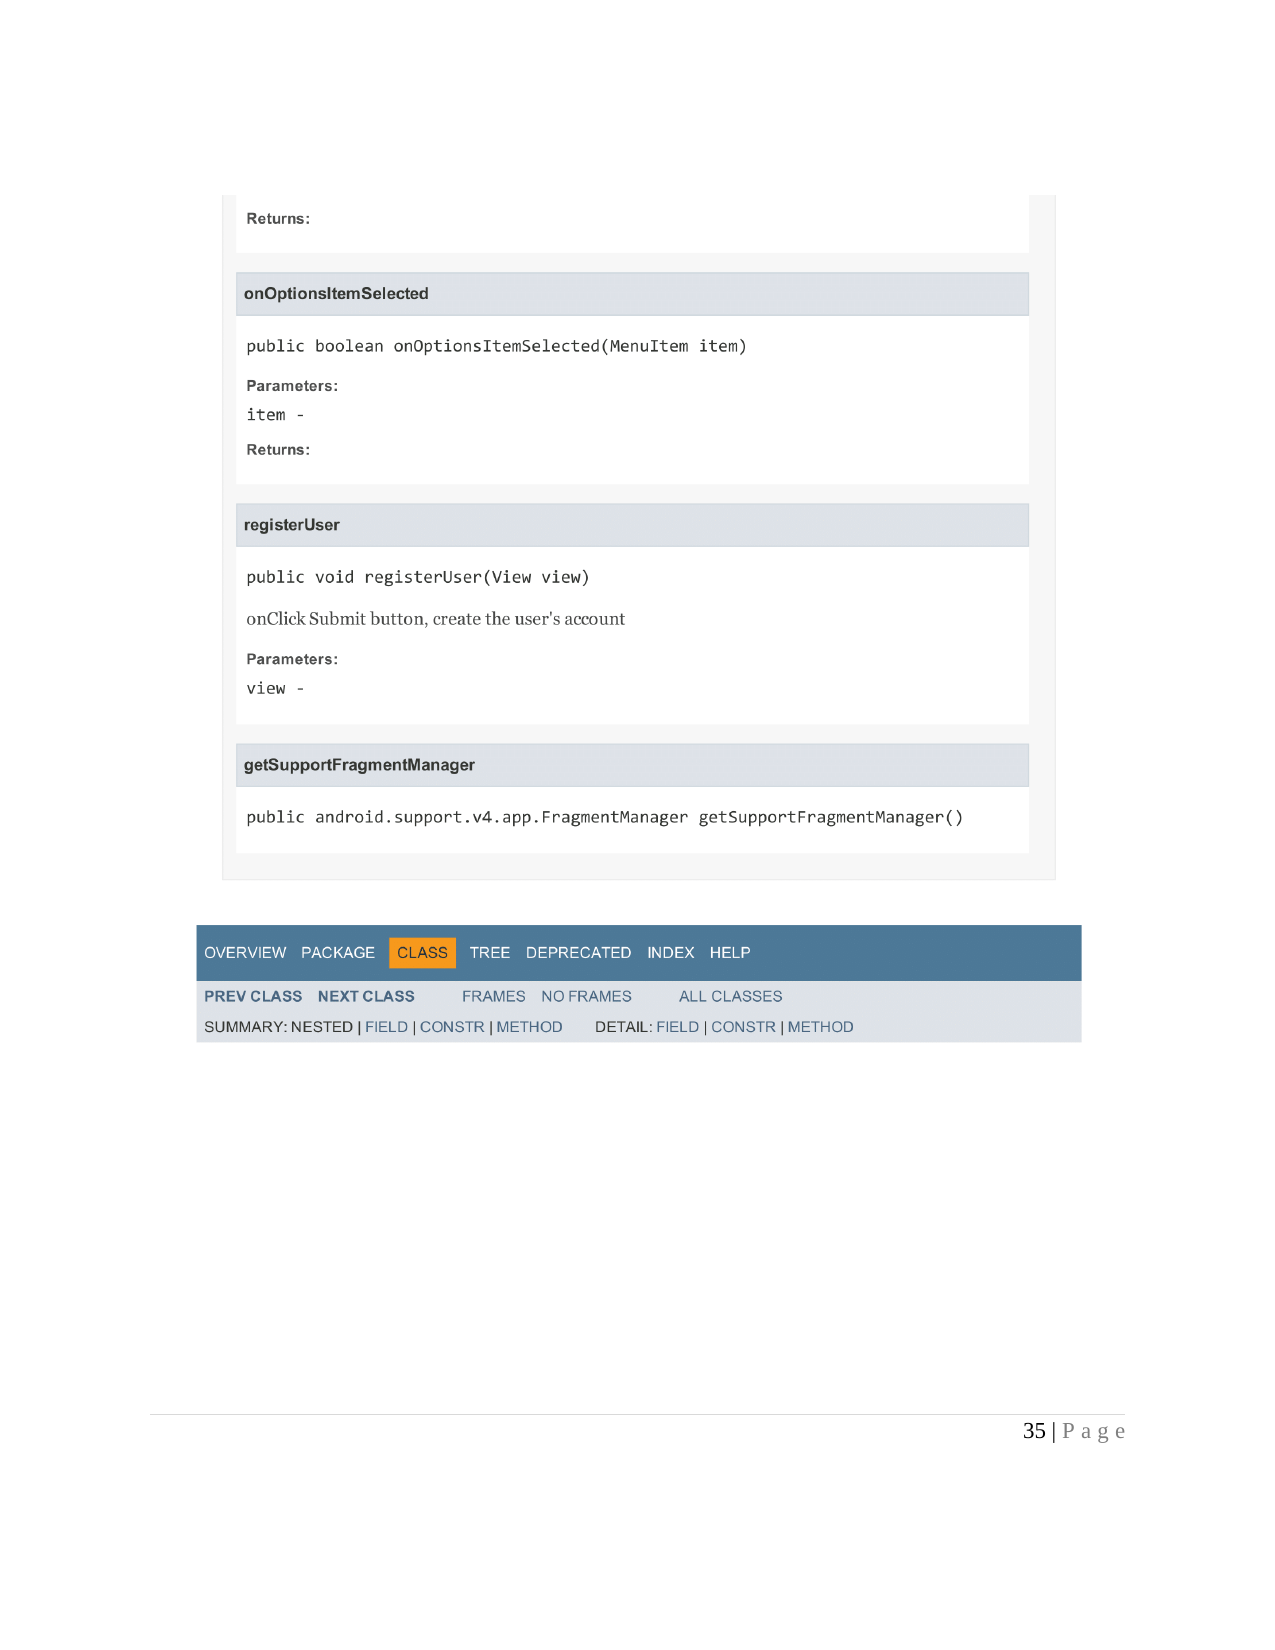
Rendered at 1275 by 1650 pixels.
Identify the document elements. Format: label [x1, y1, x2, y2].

picture [150, 150, 1125, 1412]
